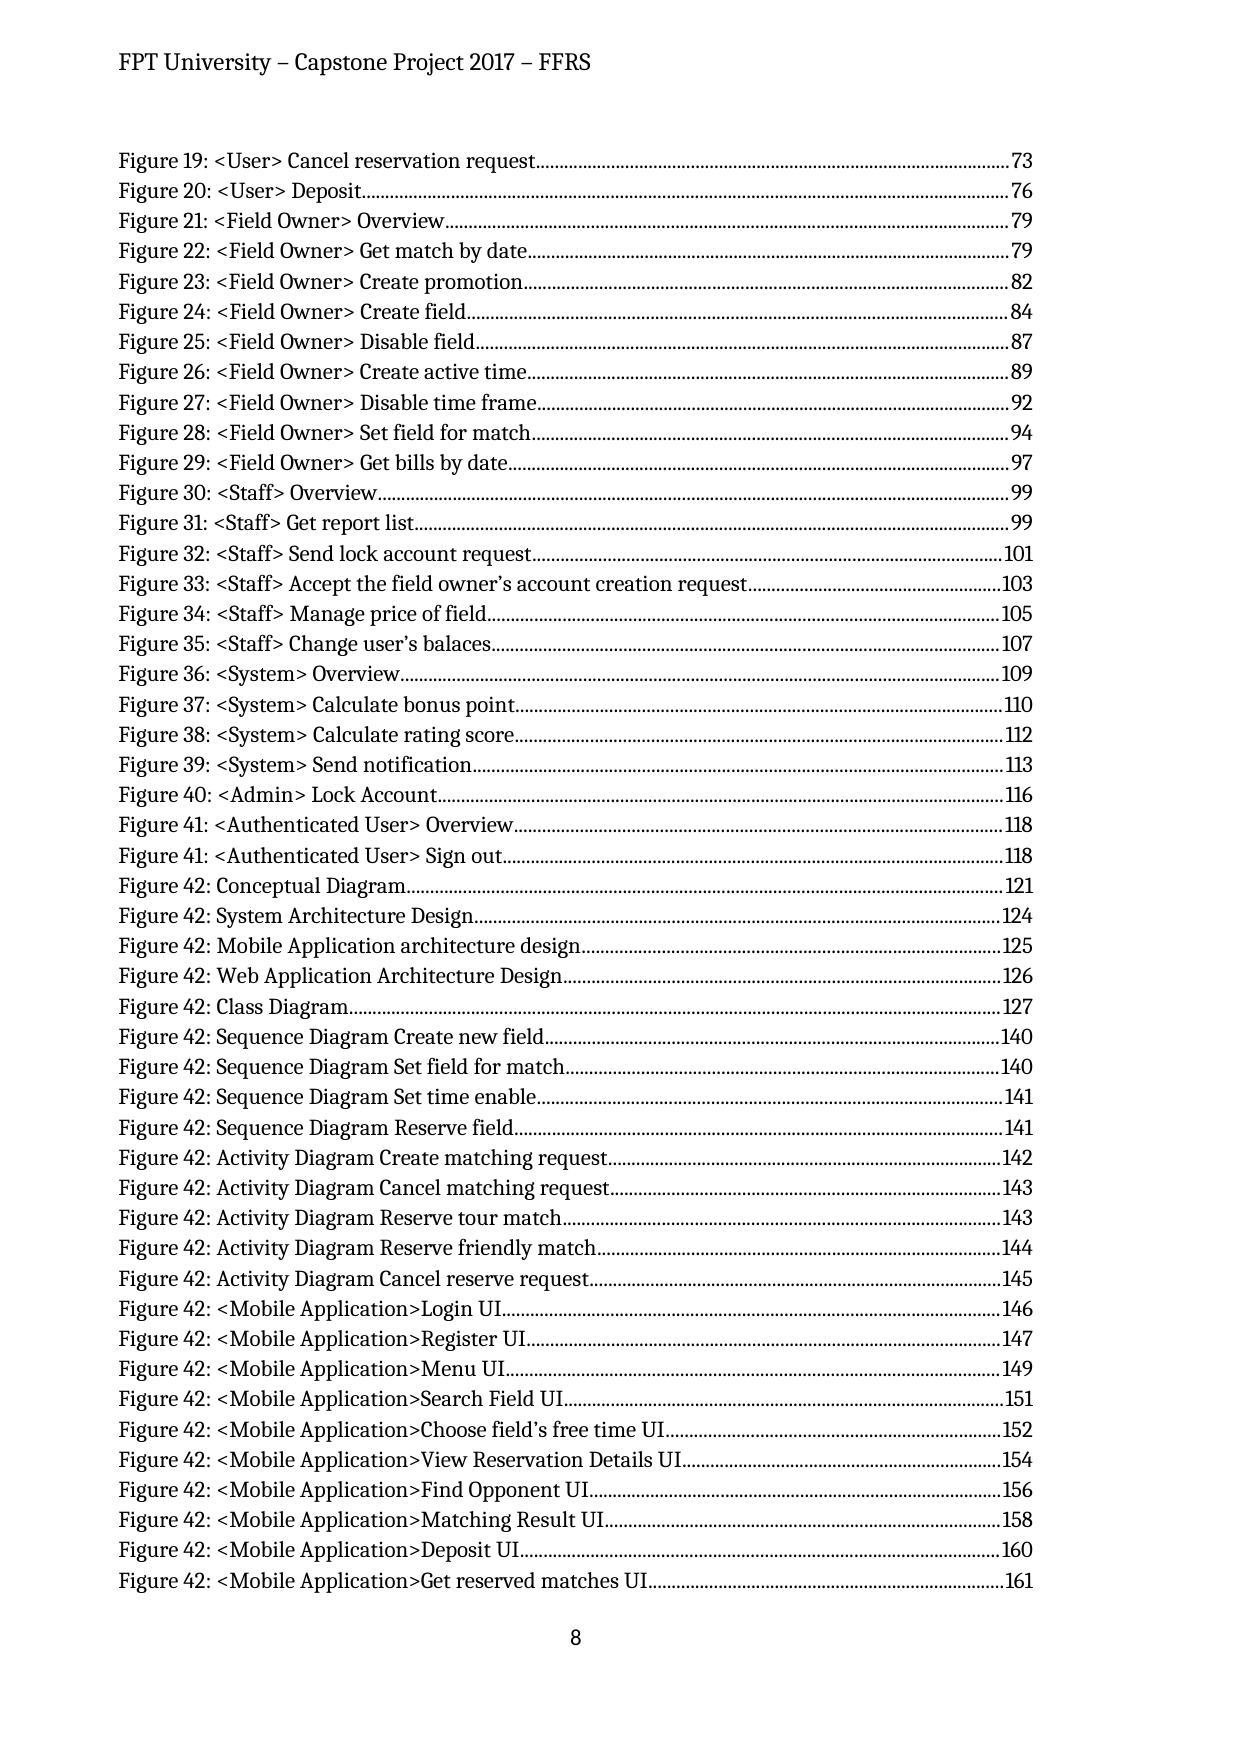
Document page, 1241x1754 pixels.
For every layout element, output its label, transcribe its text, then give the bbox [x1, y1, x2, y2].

text Figure 20: <User> Deposit 76 [118, 178, 1033, 204]
text Figure 42: Activity Diagram Reserve friendly match 144 [118, 1235, 1033, 1262]
text Figure 41: <Authenticated User> Sign out 118 [118, 842, 1033, 869]
text Figure 38: <System> Calculate rating score 112 [118, 722, 1033, 748]
text Figure 42: <Mobile Application>Matching Result UI 158 [118, 1507, 1033, 1533]
text Figure 42: Conceptual Diagram 121 [118, 873, 1033, 899]
text Figure 42: Activity Diagram Cancel reserve request 145 [118, 1265, 1033, 1292]
text Figure 42: <Mobile Application>Menu UI 149 [118, 1356, 1033, 1382]
text Figure 39: <System> Send notification 113 [118, 752, 1033, 778]
text Figure 42: Sequence Diagram Set time enable 141 [118, 1084, 1033, 1111]
text Figure 42: Mobile Application architecture design 125 [118, 933, 1033, 959]
text Figure 22: <Field Owner> Get match by date 79 [118, 238, 1033, 265]
text Figure 35: <Staff> Change user’s balaces 107 [118, 631, 1033, 657]
text Figure 31: <Staff> Get report list 99 [118, 510, 1033, 537]
text Figure 26: <Field Owner> Create active time 89 [118, 359, 1033, 386]
text Figure 42: <Mobile Application>Deposit UI 160 [118, 1537, 1033, 1564]
text Figure 42: Activity Diagram Cancel matching request 143 [118, 1175, 1033, 1201]
text Figure 42: <Mobile Application>Choose field’s free time UI 152 [118, 1416, 1033, 1443]
text Figure 42: <Mobile Application>Search Field UI 151 [118, 1386, 1033, 1413]
text Figure 42: Sequence Diagram Create new field 140 [118, 1024, 1033, 1050]
text Figure 42: Class Diagram 127 [118, 993, 1033, 1020]
text Figure 42: Sequence Diagram Reserve field 141 [118, 1114, 1033, 1141]
text Figure 29: <Field Owner> Get bills by date 97 [118, 450, 1033, 476]
text Figure 42: System Architecture Design 124 [118, 903, 1033, 929]
text Figure 25: <Field Owner> Disable field 87 [118, 329, 1033, 355]
text Figure 42: <Mobile Application>Find Opponent UI 156 [118, 1477, 1033, 1503]
text Figure 27: <Field Owner> Disable time frame 92 [118, 389, 1033, 416]
text Figure 42: <Mobile Application>View Reservation Details UI 154 [118, 1447, 1033, 1473]
text Figure 23: <Field Owner> Create promotion 82 [118, 268, 1033, 295]
text Figure 41: <Authenticated User> Overview 118 [118, 812, 1033, 839]
text Figure 42: Web Application Architecture Design 126 [118, 963, 1033, 990]
text Figure 28: <Field Owner> Set field for match 94 [118, 419, 1033, 446]
text Figure 42: Sequence Diagram Set field for match 140 [118, 1054, 1033, 1080]
text Figure 21: <Field Owner> Overview 79 [118, 208, 1033, 234]
text Figure 33: <Staff> Accept the field owner’s account creation request 103 [118, 571, 1033, 597]
text Figure 34: <Staff> Manage price of field 105 [118, 601, 1033, 627]
text Figure 42: Activity Diagram Create matching request 142 [118, 1144, 1033, 1171]
text Figure 42: <Mobile Application>Login UI 146 [118, 1296, 1033, 1322]
text Figure 42: Activity Diagram Reserve tour match 143 [118, 1205, 1033, 1231]
text Figure 37: <System> Calculate bonus point 110 [118, 691, 1033, 718]
text Figure 36: <System> Overview 109 [118, 661, 1033, 688]
text Figure 19: <User> Cancel reservation request 73 [118, 148, 1033, 174]
text Figure 32: <Staff> Send lock account request 101 [118, 540, 1033, 567]
text Figure 24: <Field Owner> Create field 84 [118, 299, 1033, 325]
text Figure 30: <Staff> Overview 99 [118, 480, 1033, 506]
text Figure 42: <Mobile Application>Get reserved matches UI 161 [118, 1567, 1033, 1594]
text Figure 40: <Admin> Lock Account 116 [118, 782, 1033, 808]
text Figure 42: <Mobile Application>Register UI 147 [118, 1326, 1033, 1352]
